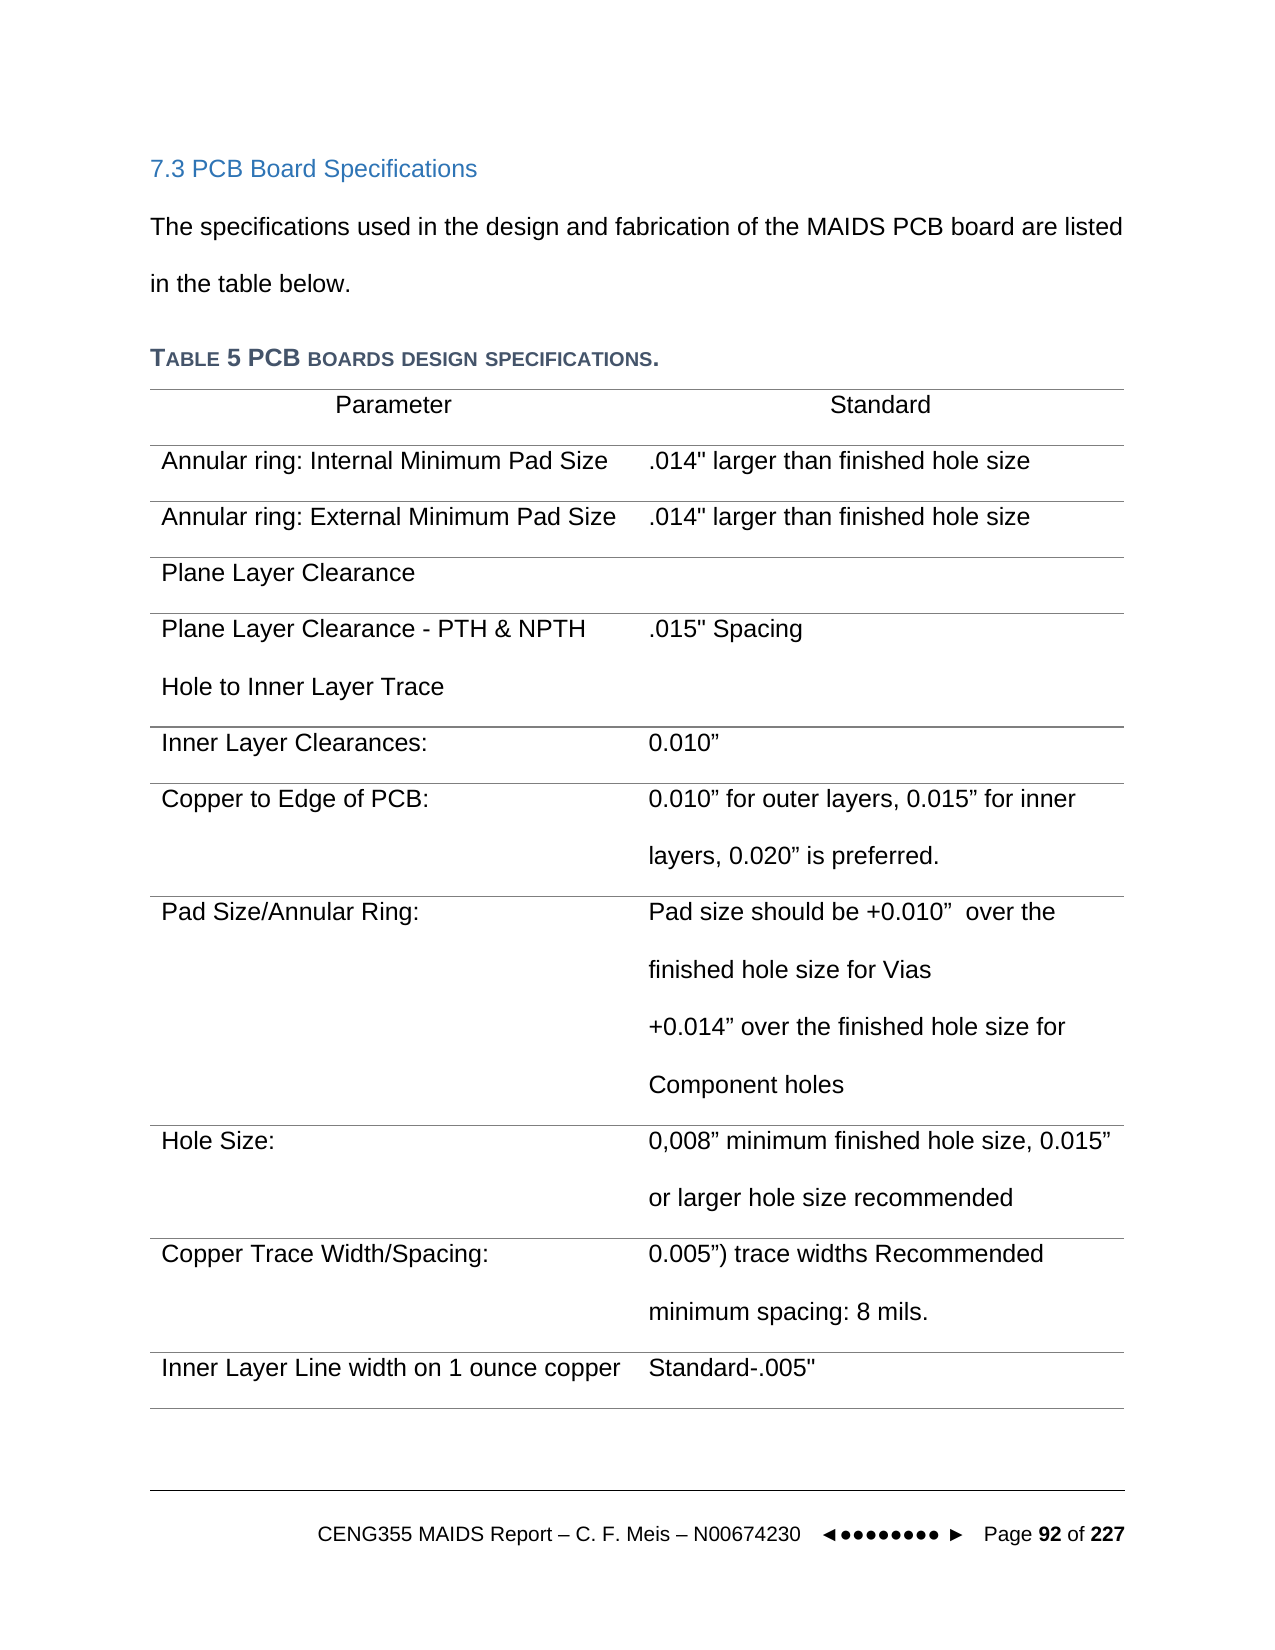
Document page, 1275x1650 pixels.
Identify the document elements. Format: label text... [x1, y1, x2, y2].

text The specifications used in the design and fabrication of the MAIDS PCB board are listed in the table below. [150, 212, 1125, 298]
table_cell 0.010” [637, 728, 1124, 782]
subtitle 7.3 PCB Board Specifications [150, 154, 1125, 183]
table_cell Annular ring: External Minimum Pad Size [150, 502, 637, 557]
table_cell Pad Size/Annular Ring: [150, 897, 637, 1124]
table_cell Copper to Edge of PCB: [150, 784, 637, 896]
table_cell Plane Layer Clearance [150, 558, 1124, 613]
table_cell Hole Size: [150, 1126, 637, 1238]
table_header Parameter [150, 390, 637, 445]
text Table 5 PCB boards design specifications. [150, 343, 1125, 372]
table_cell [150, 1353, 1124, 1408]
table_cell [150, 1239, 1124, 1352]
table_cell 0.010” for outer layers, 0.015” for inner layers, 0.020” is preferred. [637, 784, 1124, 896]
table_cell Annular ring: Internal Minimum Pad Size [150, 446, 637, 501]
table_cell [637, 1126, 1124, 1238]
table_header Standard [637, 390, 1124, 445]
table_cell .014" larger than finished hole size [637, 502, 1124, 557]
table_cell .015" Spacing [637, 614, 1124, 726]
table_cell Plane Layer Clearance - PTH & NPTH Hole to Inner Layer Trace [150, 614, 637, 726]
table_cell Pad size should be +0.010” over the finished hole size for Vias +0.014” over the finished hole size for Component holes [637, 897, 1124, 1124]
table_cell .014" larger than finished hole size [637, 446, 1124, 501]
table_cell Inner Layer Clearances: [150, 728, 637, 782]
